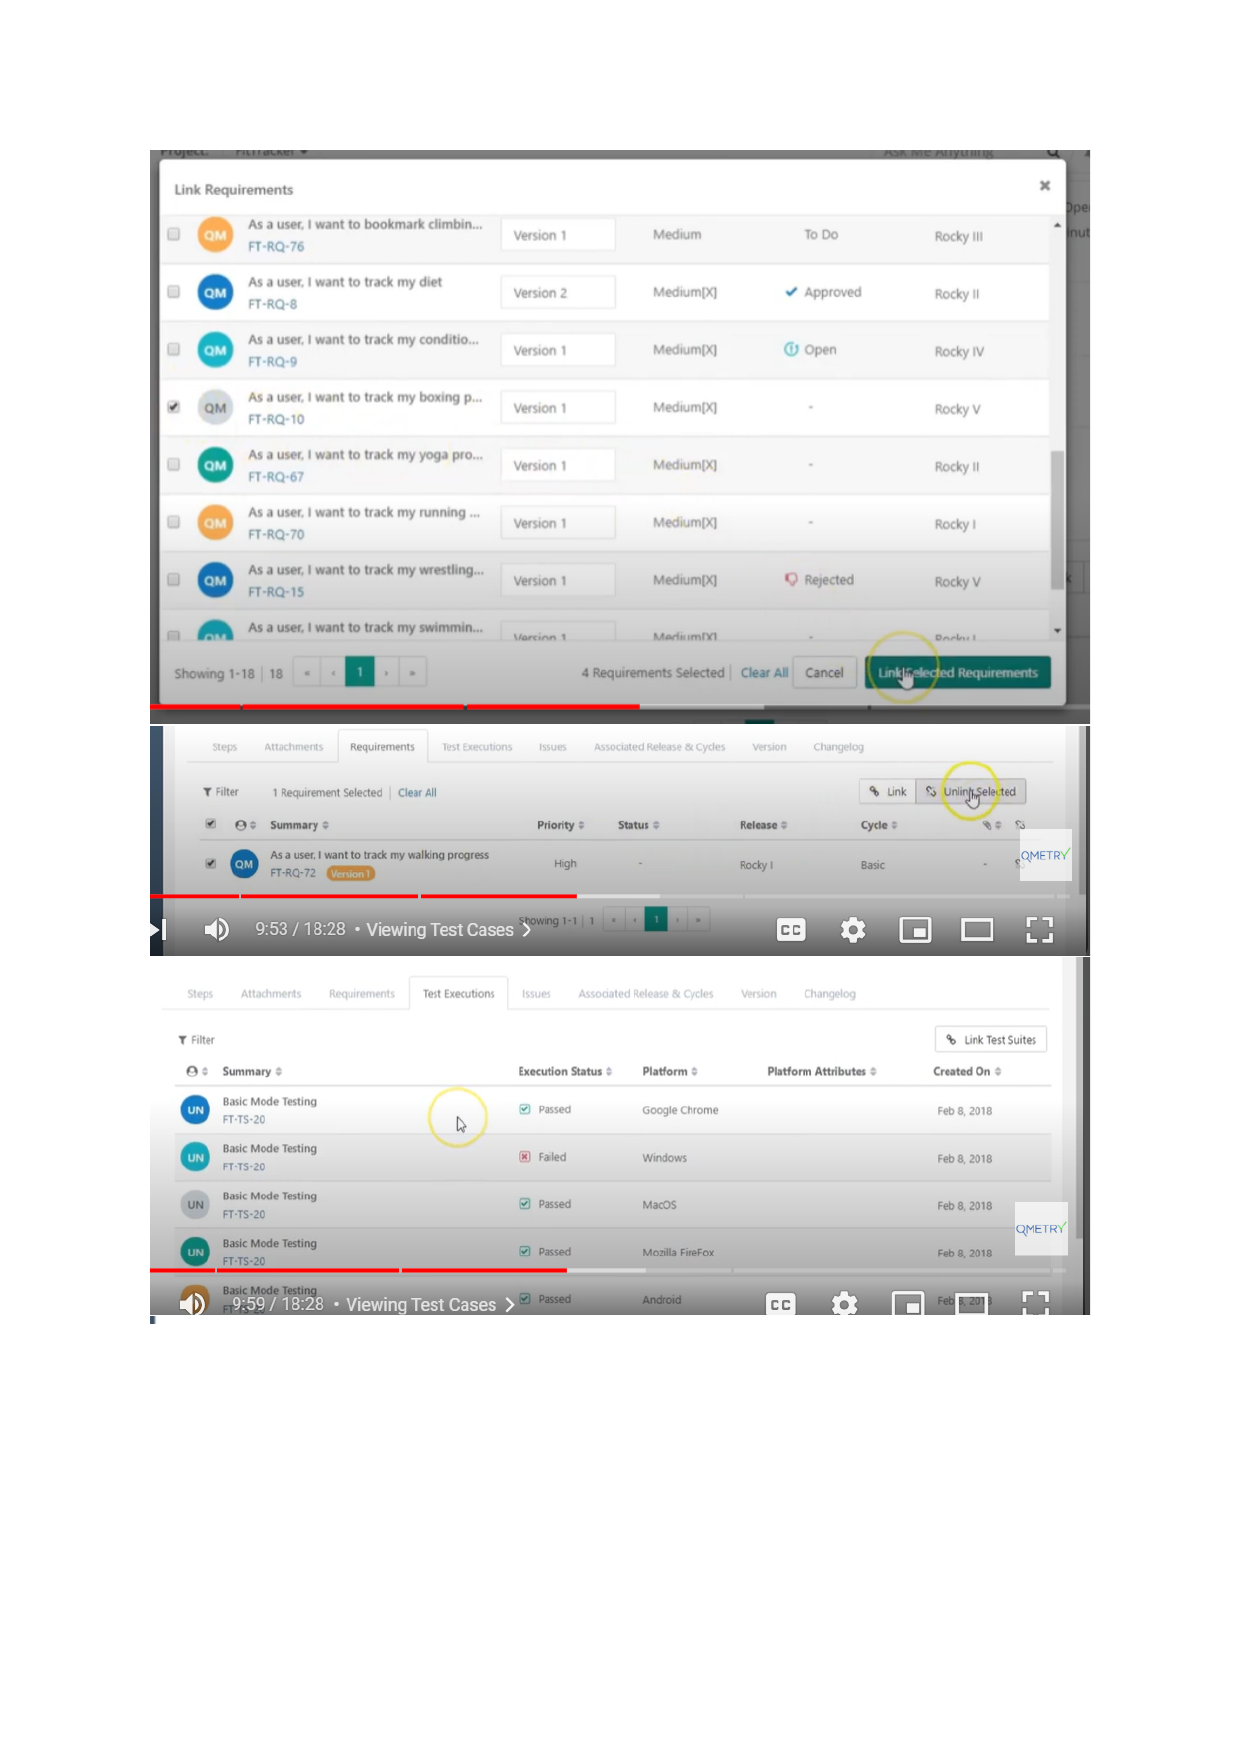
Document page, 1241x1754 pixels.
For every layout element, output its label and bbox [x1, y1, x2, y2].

picture [150, 150, 1091, 724]
picture [150, 726, 1091, 956]
picture [150, 957, 1091, 1315]
picture [150, 1316, 157, 1324]
